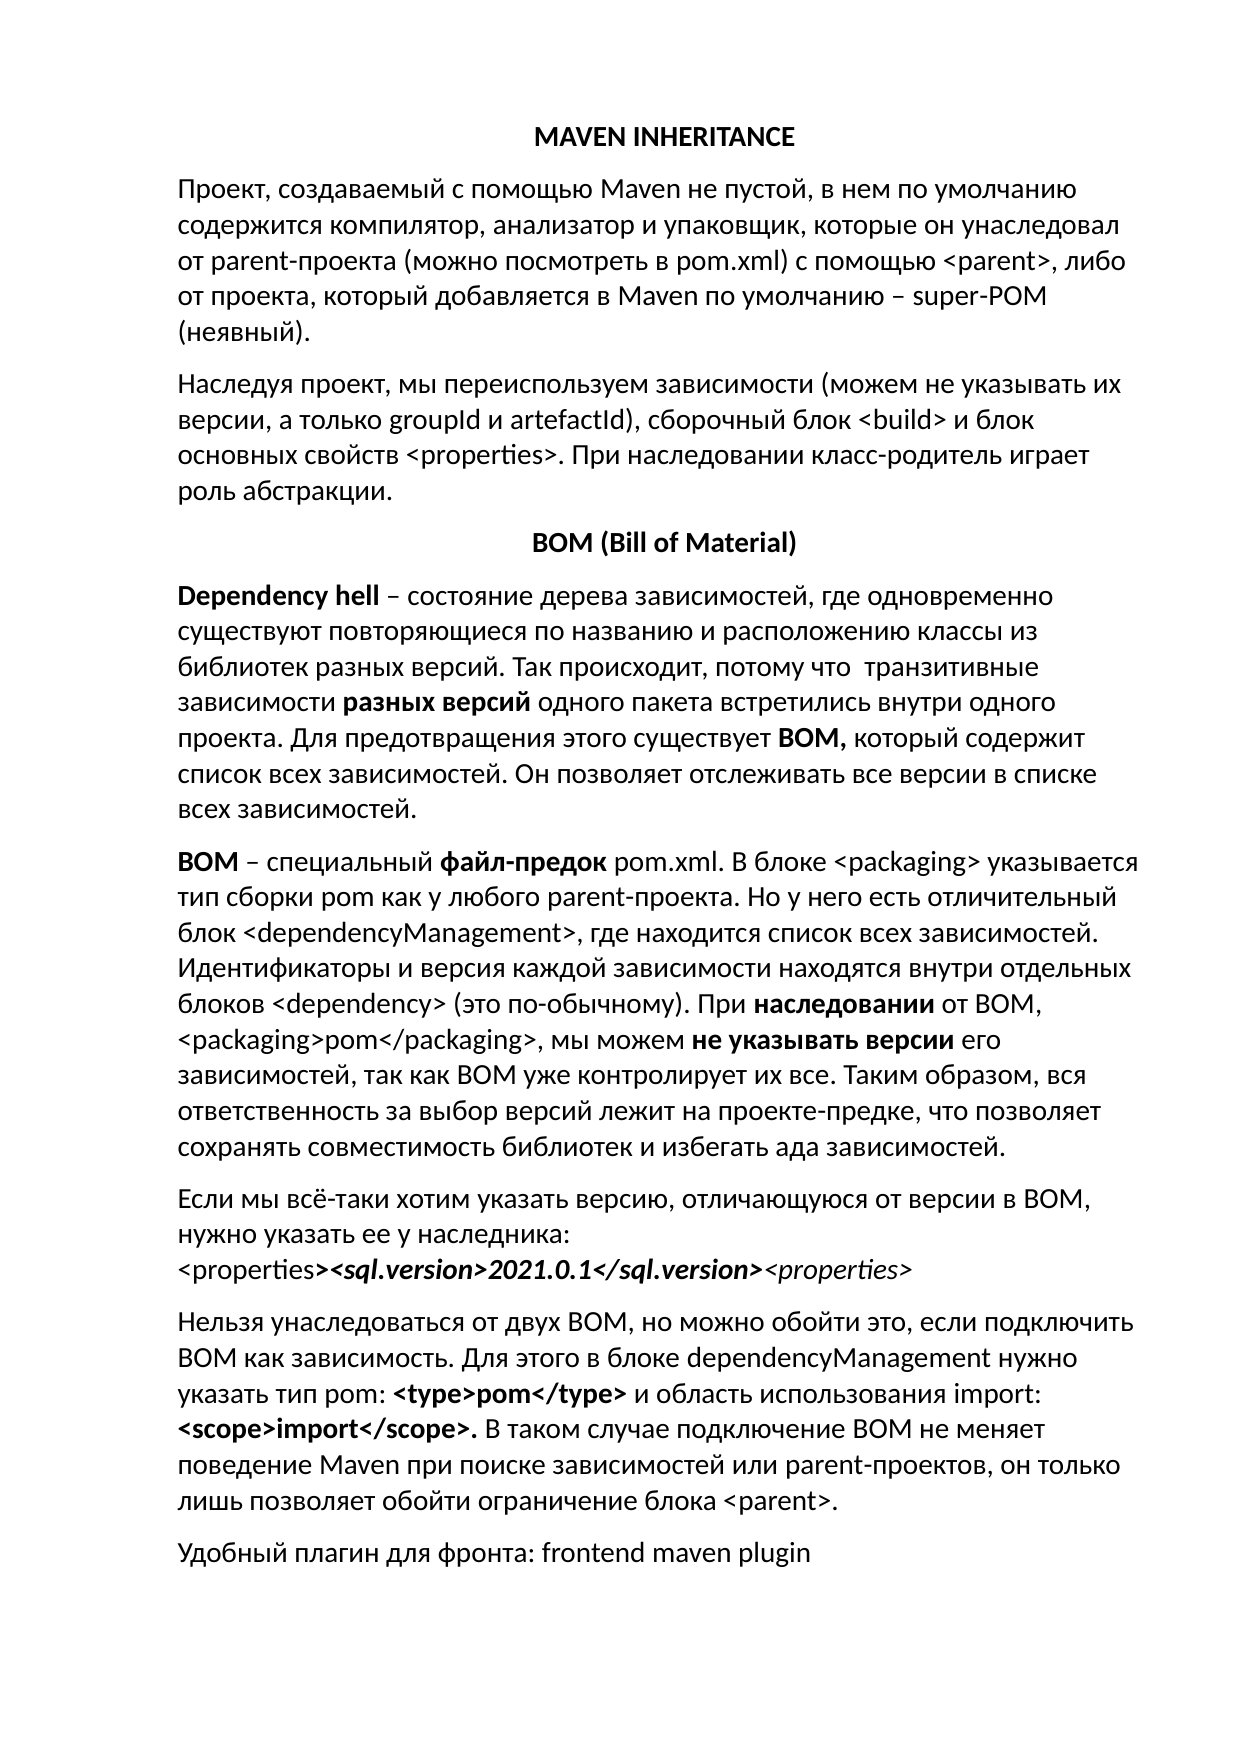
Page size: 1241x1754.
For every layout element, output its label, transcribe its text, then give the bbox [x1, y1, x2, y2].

text Удобный плагин для фронта: frontend maven plugin [177, 1534, 1152, 1569]
text Если мы всё-таки хотим указать версию, отличающуюся от версии в BOM, нужно указать ее у наследника: <properties><sql.version>2021.0.1</sql.version><properties> [177, 1180, 1152, 1287]
text Проект, создаваемый с помощью Maven не пустой, в нем по умолчанию содержится компилятор, анализатор и упаковщик, которые он унаследовал от parent-проекта (можно посмотреть в pom.xml) с помощью <parent>, либо от проекта, который добавляется в Maven по умолчанию – super-POM (неявный). [177, 170, 1152, 348]
text BOM – специальный файл-предок pom.xml. В блоке <packaging> указывается тип сборки pom как у любого parent-проекта. Но у него есть отличительный блок <dependencyManagement>, где находится список всех зависимостей. Идентификаторы и версия каждой зависимости находятся внутри отдельных блоков <dependency> (это по-обычному). При наследовании от BOM, <packaging>pom</packaging>, мы можем не указывать версии его зависимостей, так как BOM уже контролирует их все. Таким образом, вся ответственность за выбор версий лежит на проекте-предке, что позволяет сохранять совместимость библиотек и избегать ада зависимостей. [177, 843, 1152, 1163]
text MAVEN INHERITANCE [177, 118, 1152, 154]
text Наследуя проект, мы переиспользуем зависимости (можем не указывать их версии, а только groupId и artefactId), сборочный блок <build> и блок основных свойств <properties>. При наследовании класс-родитель играет роль абстракции. [177, 365, 1152, 508]
text Нельзя унаследоваться от двух BOM, но можно обойти это, если подключить BOM как зависимость. Для этого в блоке dependencyManagement нужно указать тип pom: <type>pom</type> и область использования import: <scope>import</scope>. В таком случае подключение BOM не меняет поведение Maven при поиске зависимостей или parent-проектов, он только лишь позволяет обойти ограничение блока <parent>. [177, 1303, 1152, 1517]
text Dependency hell – состояние дерева зависимостей, где одновременно существуют повторяющиеся по названию и расположению классы из библиотек разных версий. Так происходит, потому что транзитивные зависимости разных версий одного пакета встретились внутри одного проекта. Для предотвращения этого существует BOM, который содержит список всех зависимостей. Он позволяет отслеживать все версии в списке всех зависимостей. [177, 577, 1152, 826]
text BOM (Bill of Material) [177, 524, 1152, 560]
